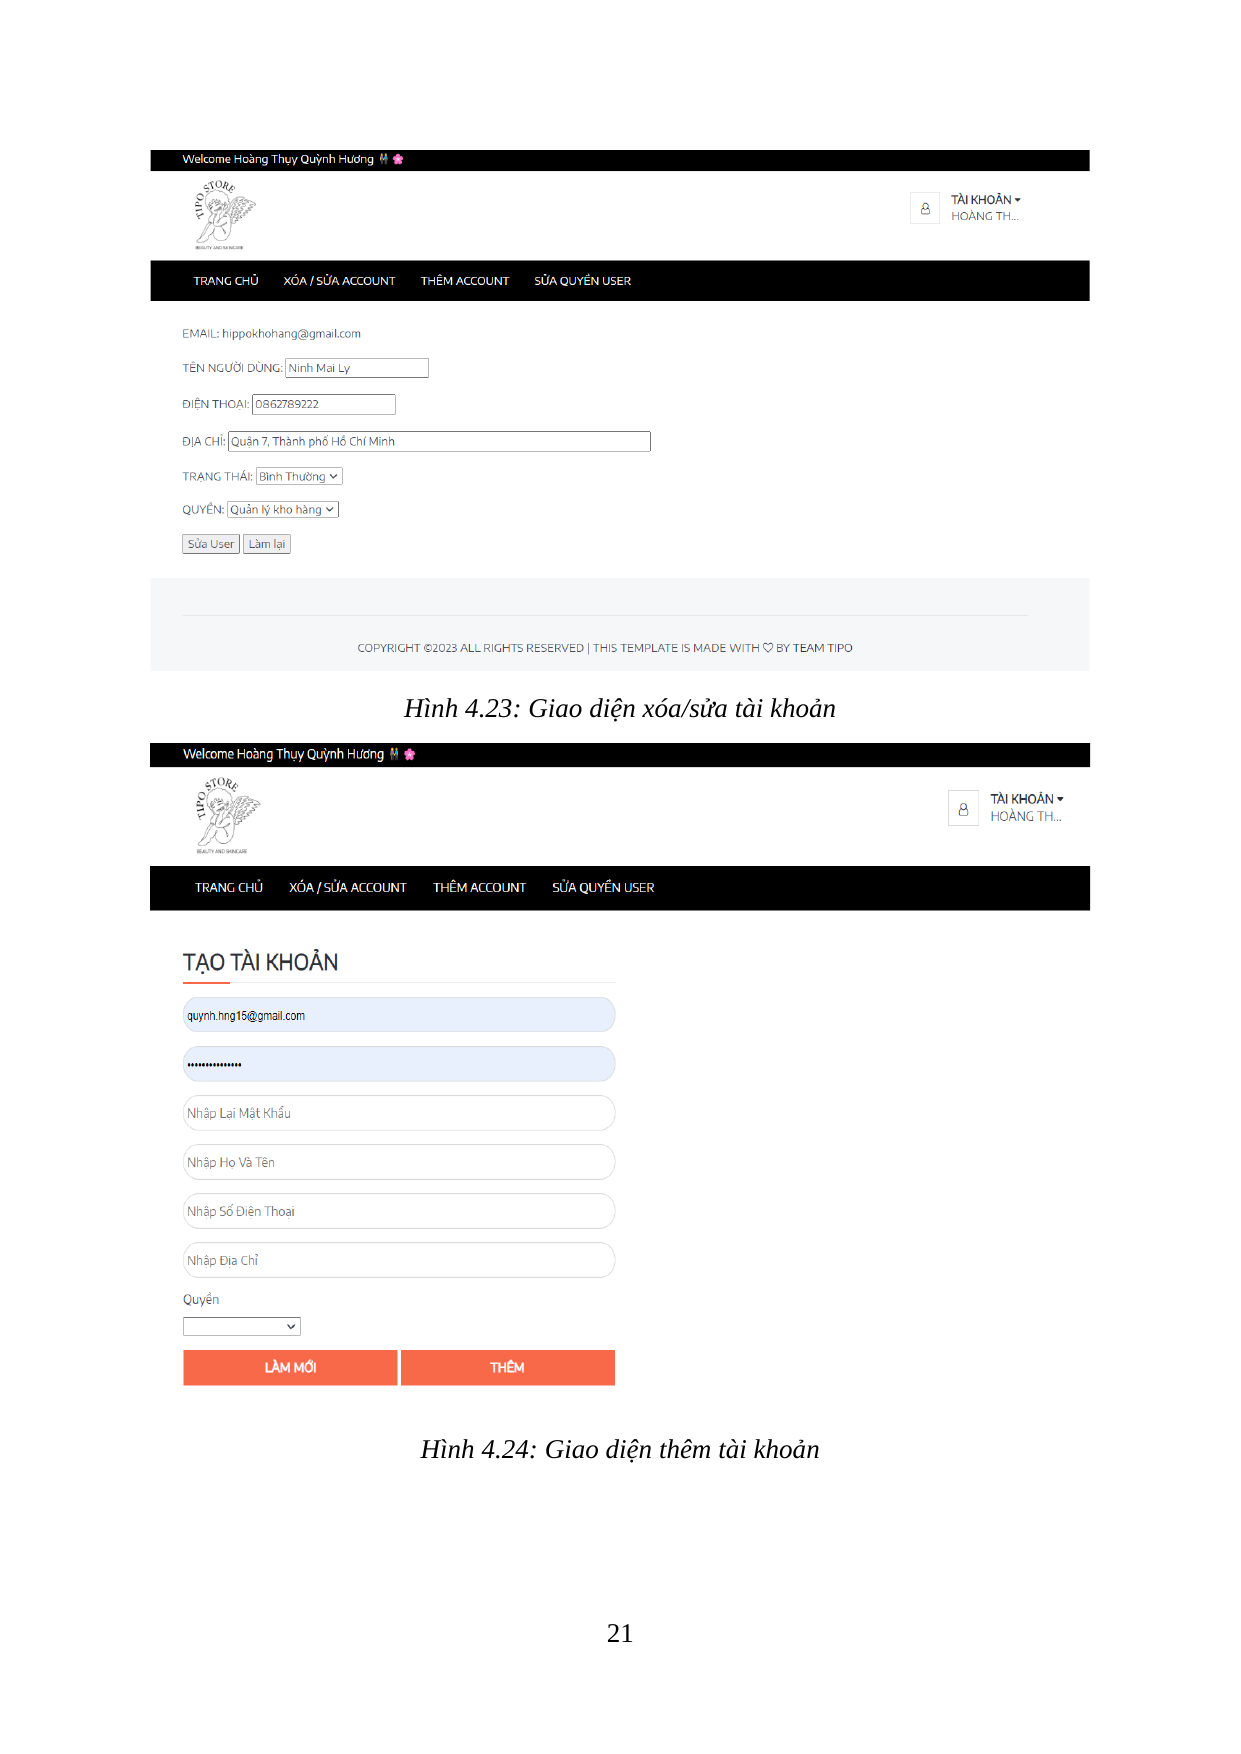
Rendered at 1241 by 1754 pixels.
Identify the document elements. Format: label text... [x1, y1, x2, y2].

picture [150, 150, 1090, 671]
picture [150, 743, 1091, 1412]
